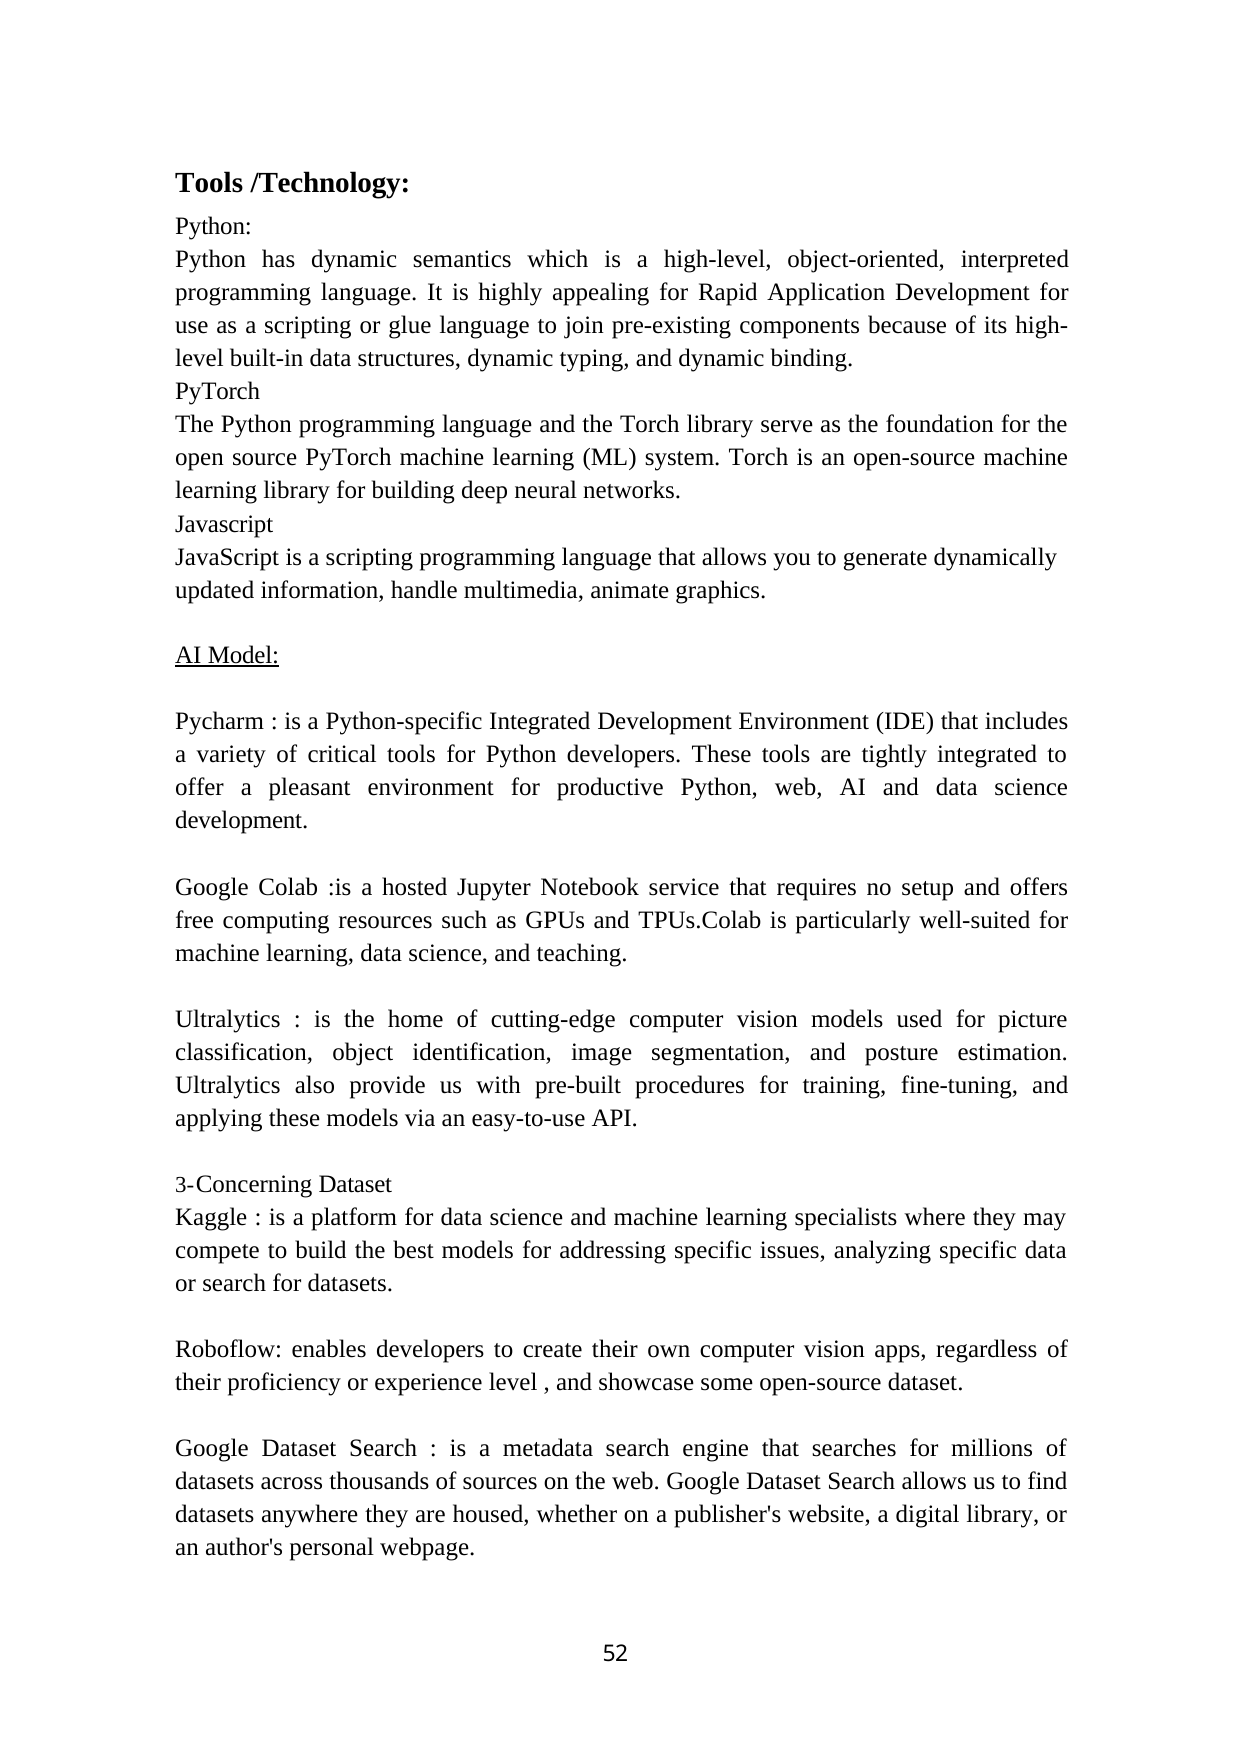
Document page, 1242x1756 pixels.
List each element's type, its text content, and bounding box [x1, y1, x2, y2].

text Ultralytics : is the home of cutting-edge computer vision models used for picture classification, object identification, image segmentation, and posture estimation. Ultralytics also provide us with pre-built procedures for training, fine-tuning, and applying these models via an easy-to-use API. [175, 1004, 1069, 1132]
text Roboflow: enables developers to create their own computer vision apps, regardless of their proficiency or experience level , and showcase some open-source dataset. [175, 1334, 1068, 1396]
text Kaggle : is a platform for data science and machine learning specialists where they may compete to build the best models for addressing specific issues, analyzing specific data or search for datasets. [175, 1202, 1068, 1297]
text Python: [175, 211, 1197, 240]
text Pycharm : is a Python-specific Integrated Development Environment (IDE) that includes a variety of critical tools for Python developers. These tools are tightly integrated to offer a pleasant environment for productive Python, web, AI and data science development. [175, 706, 1069, 834]
text Python has dynamic semantics which is a high-level, object-oriented, interpreted programming language. It is highly appealing for Rapid Application Development for use as a scripting or glue language to join pre-existing components because of its high- level built-in data structures, dynamic typing, and dynamic binding. [175, 244, 1069, 372]
text PyTorch [175, 376, 1197, 405]
text Javascript [175, 509, 1197, 537]
text The Python programming language and the Torch library serve as the foundation for the open source PyTorch machine learning (ML) system. Torch is an open-source machine learning library for building deep neural networks. [175, 409, 1069, 504]
subtitle Tools /Technology: [175, 165, 1197, 198]
list Concerning Dataset [175, 1169, 1197, 1198]
text JavaScript is a scripting programming language that allows you to generate dynamically updated information, handle multimedia, animate graphics. [175, 542, 1069, 603]
text Google Dataset Search : is a metadata search engine that searches for millions of datasets across thousands of sources on the web. Google Dataset Search allows us to find datasets anywhere they are housed, whether on a publisher's website, a digital library, or an author's personal webpage. [175, 1433, 1069, 1561]
text AI Model: [175, 640, 1197, 669]
text Google Colab :is a hosted Jupyter Notebook service that requires no setup and offers free computing resources such as GPUs and TPUs.Colab is particularly well-suited for machine learning, data science, and teaching. [175, 872, 1069, 966]
